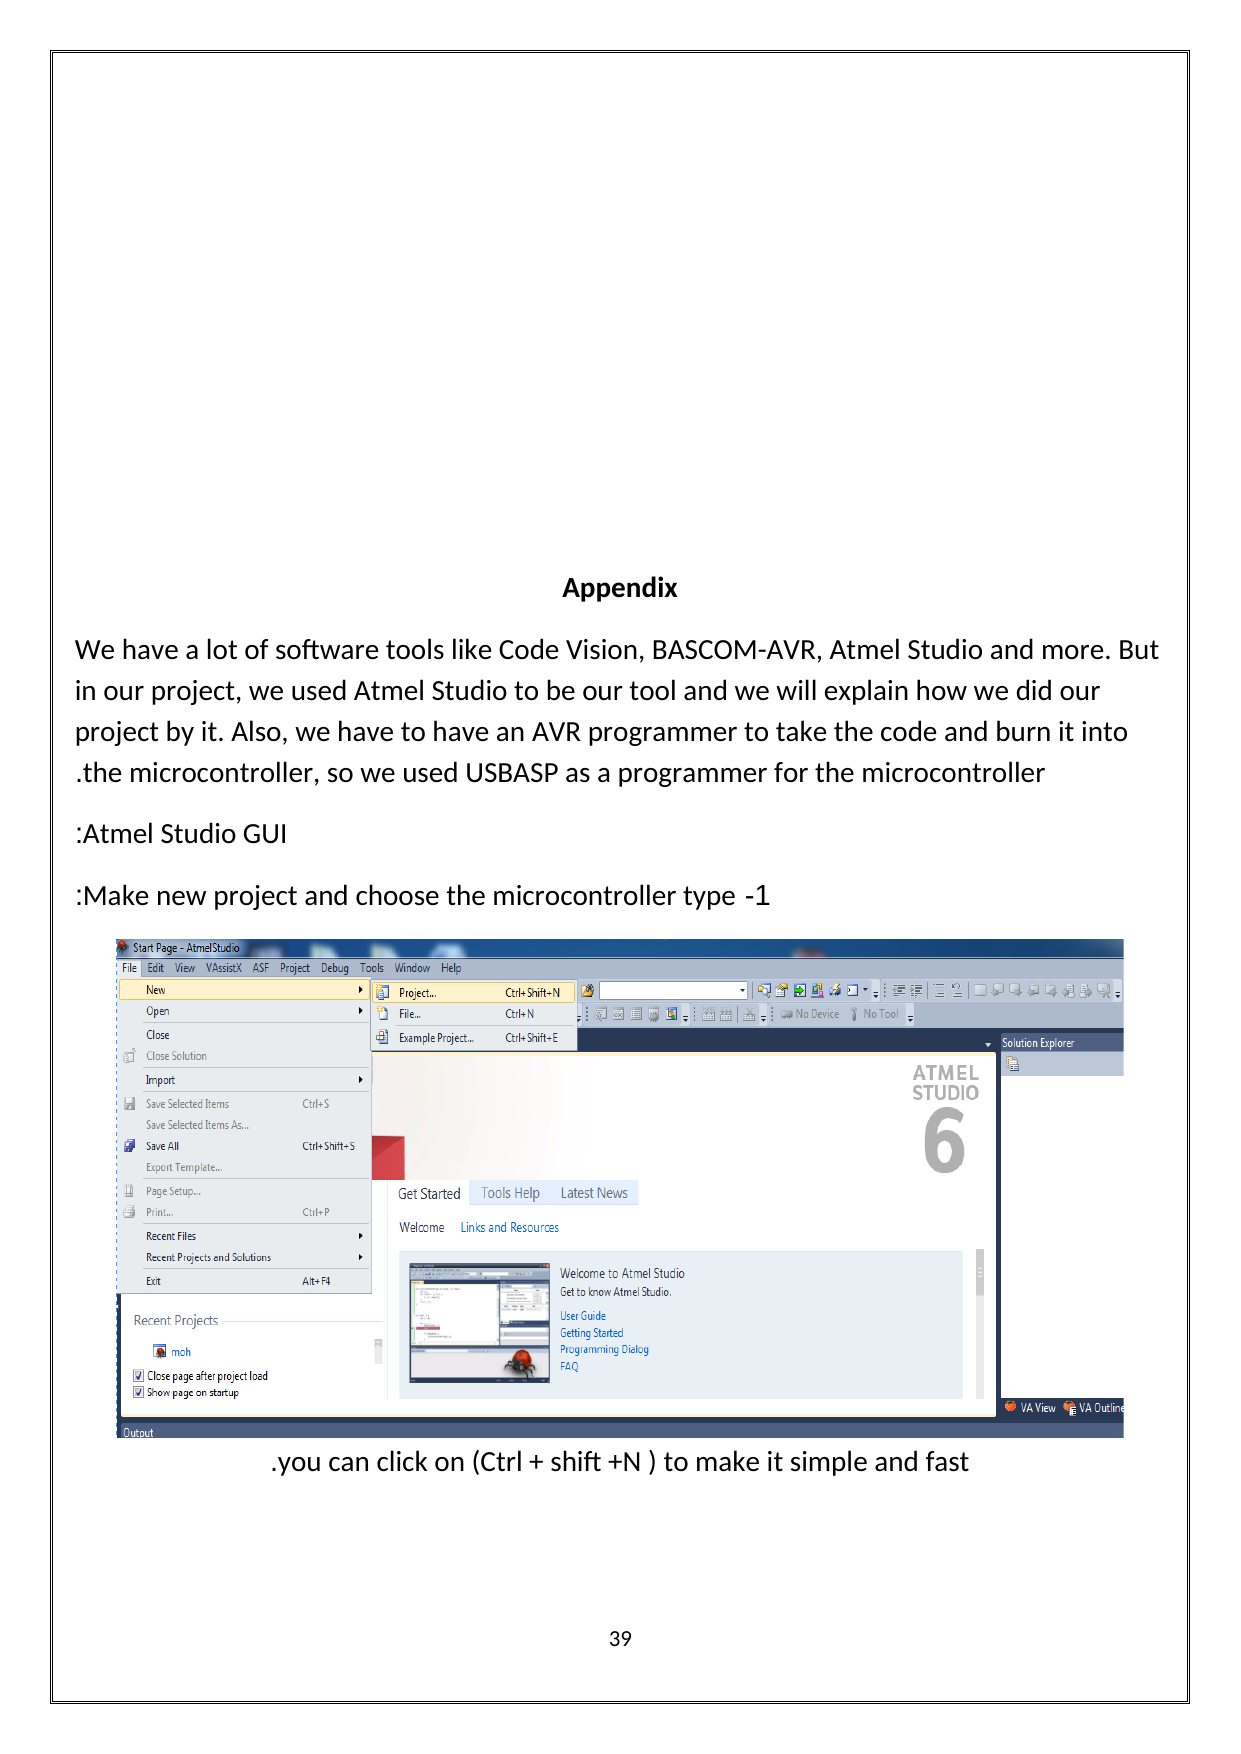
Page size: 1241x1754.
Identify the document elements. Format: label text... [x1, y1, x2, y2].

picture [116, 939, 1124, 1438]
text Atmel Studio GUI: [75, 816, 1165, 851]
text 1- Make new project and choose the microcontroller type: [75, 877, 1165, 913]
text We have a lot of software tools like Code Vision, BASCOM-AVR, Atmel Studio and more. But in our project, we used Atmel Studio to be our tool and we will explain how we did our project by it. Also, we have to have an AVR programmer to take the code and burn it into the microcontroller, so we used USBASP as a programmer for the microcontroller. [75, 631, 1165, 789]
text Appendix [75, 569, 1165, 605]
